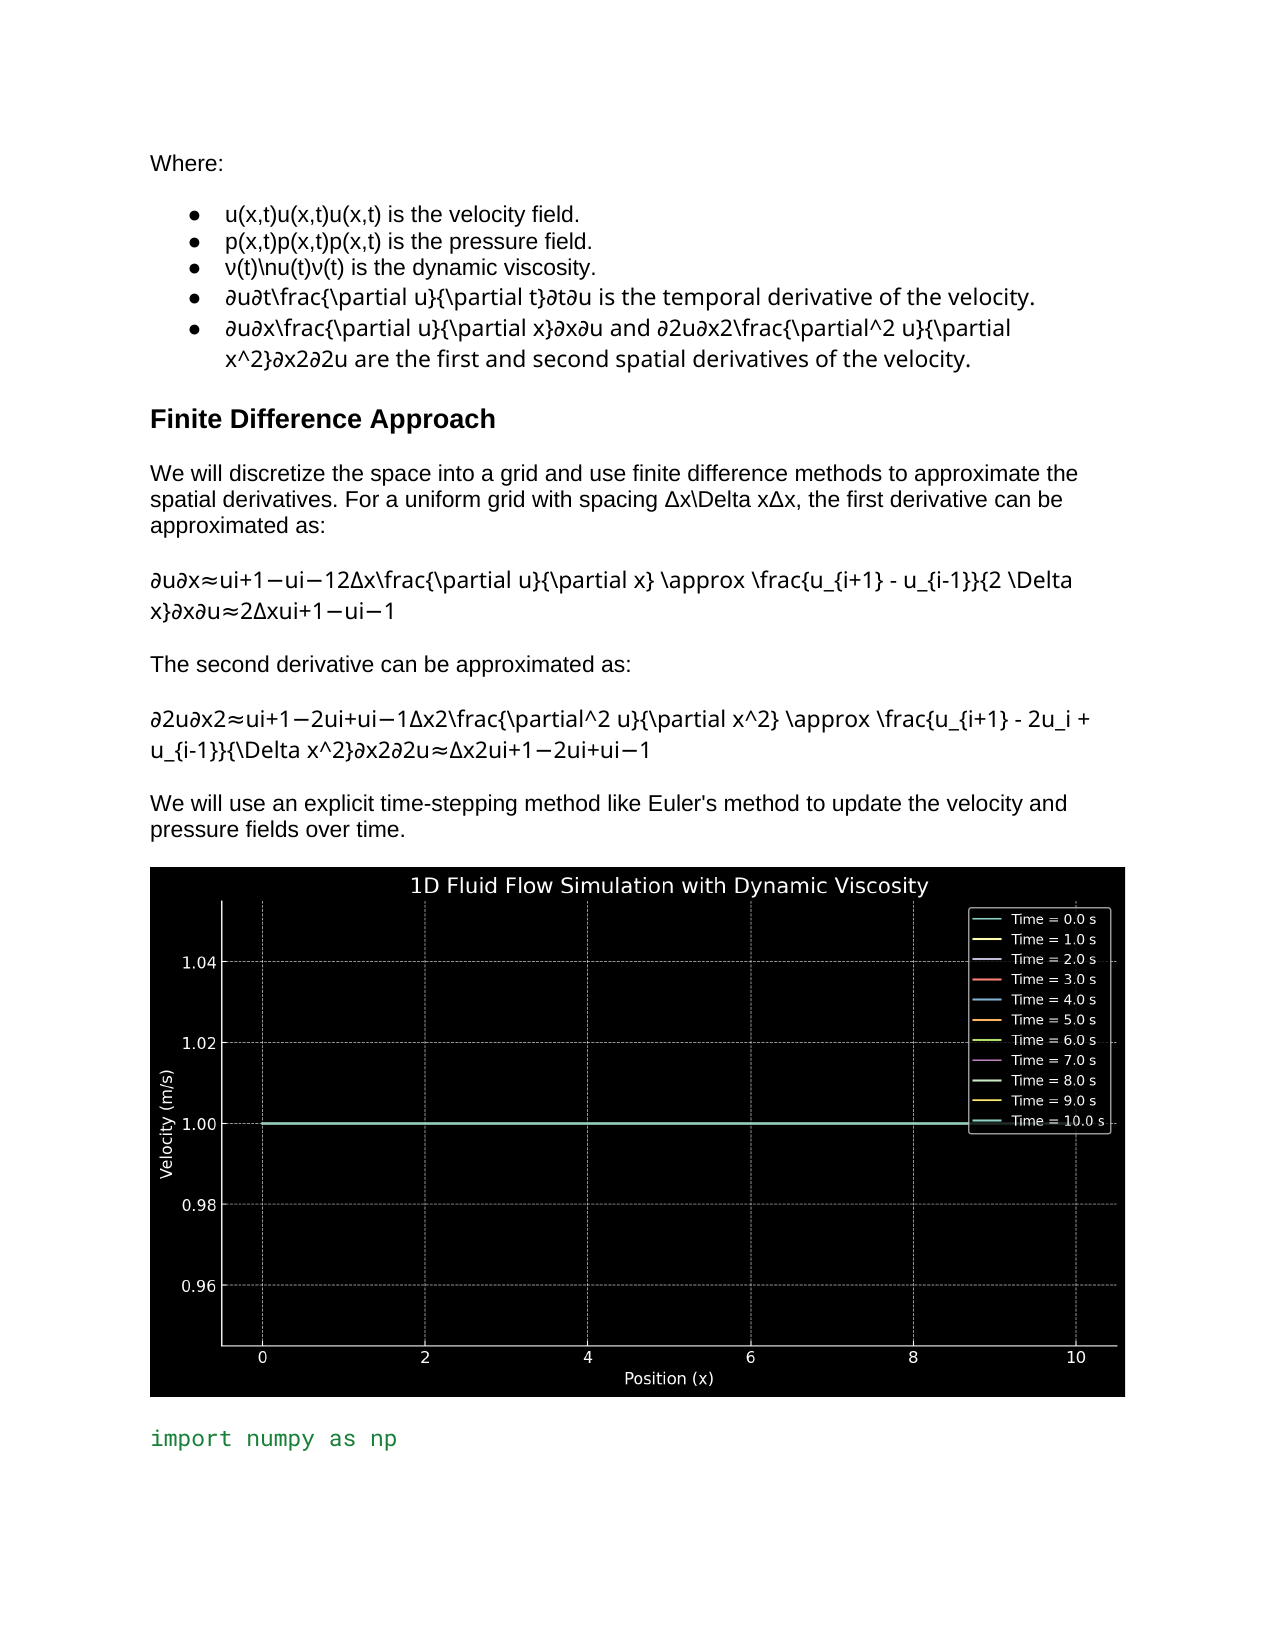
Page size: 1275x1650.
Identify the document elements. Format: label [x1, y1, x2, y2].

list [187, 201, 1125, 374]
picture [150, 867, 1125, 1397]
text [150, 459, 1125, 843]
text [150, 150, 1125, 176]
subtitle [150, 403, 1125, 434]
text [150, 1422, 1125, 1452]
